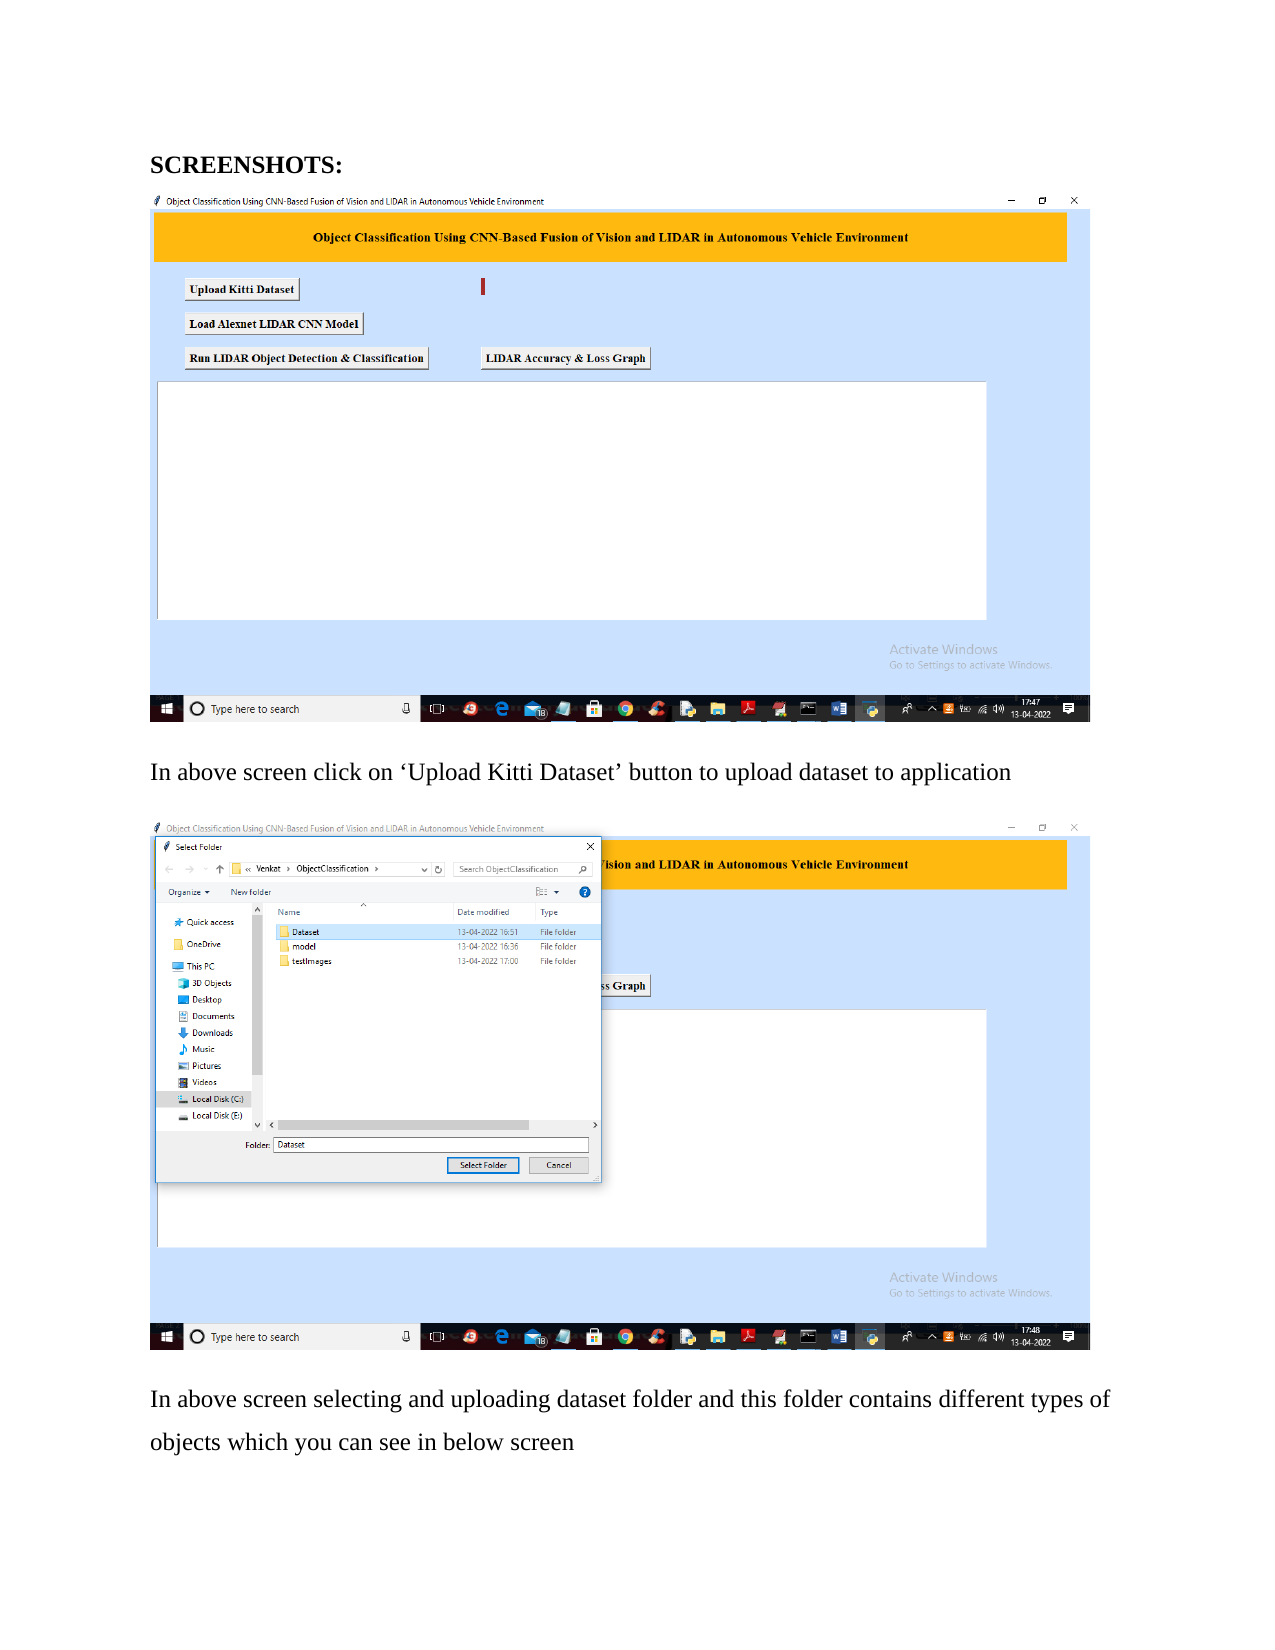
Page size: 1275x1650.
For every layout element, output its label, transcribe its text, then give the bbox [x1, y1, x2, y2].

text SCREENSHOTS: [150, 150, 1125, 179]
text In above screen click on ‘Upload Kitti Dataset’ button to upload dataset to application [150, 757, 1125, 785]
picture [150, 820, 1091, 1350]
text In above screen selecting and uploading dataset folder and this folder contains different types of objects which you can see in below screen [150, 1384, 1125, 1456]
picture [150, 193, 1091, 722]
